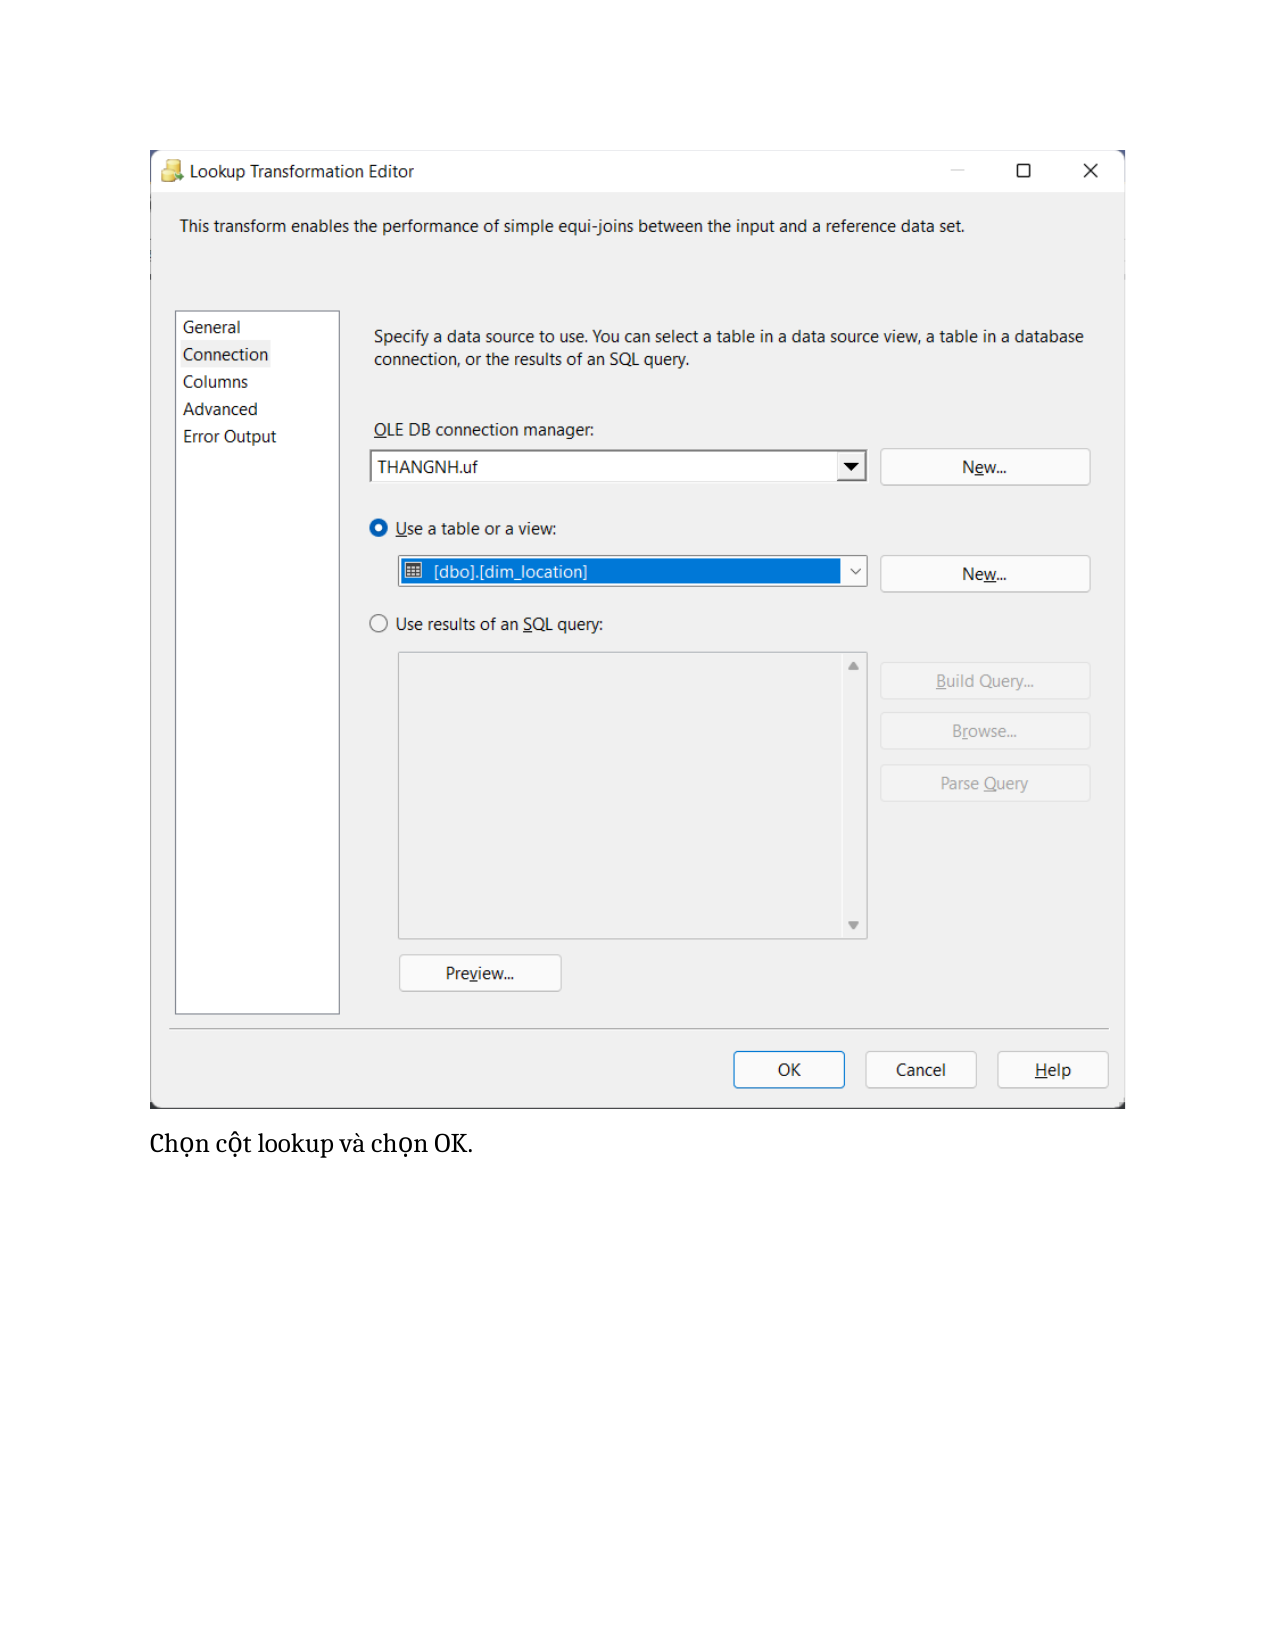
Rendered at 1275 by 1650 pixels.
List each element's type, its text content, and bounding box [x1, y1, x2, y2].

picture [150, 150, 1125, 1109]
text Chọn cột lookup và chọn OK. [150, 1128, 1125, 1159]
